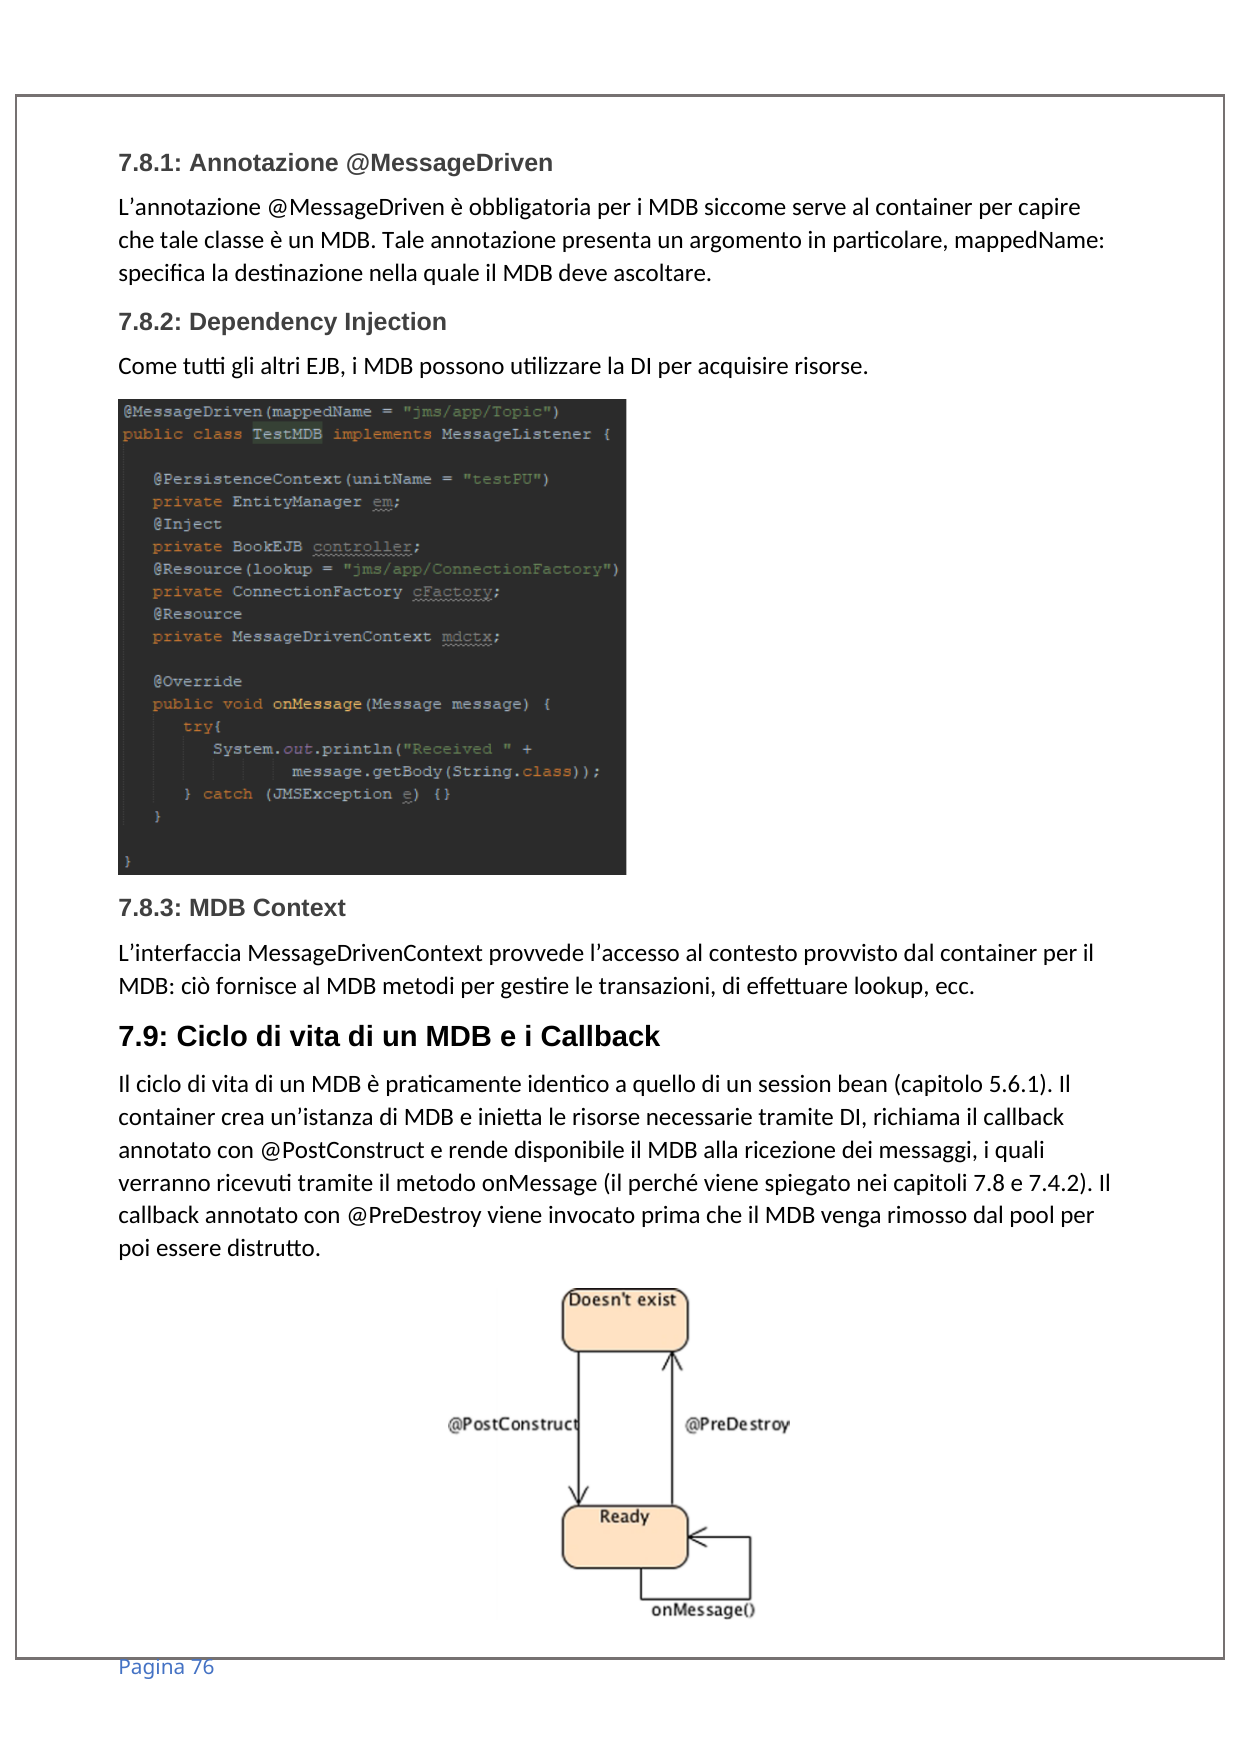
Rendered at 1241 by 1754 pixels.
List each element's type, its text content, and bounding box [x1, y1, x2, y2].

text L’annotazione @MessageDriven è obbligatoria per i MDB siccome serve al container per capire che tale classe è un MDB. Tale annotazione presenta un argomento in particolare, mappedName: specifica la destinazione nella quale il MDB deve ascoltare. [118, 191, 1122, 287]
subtitle 7.8.2: Dependency Injection [118, 307, 1122, 335]
text Il ciclo di vita di un MDB è praticamente identico a quello di un session bean (capitolo 5.6.1). Il container crea un’istanza di MDB e inietta le risorse necessarie tramite DI, richiama il callback annotato con @PostConstruct e rende disponibile il MDB alla ricezione dei messaggi, i quali verranno ricevuti tramite il metodo onMessage (il perché viene spiegato nei capitoli 7.8 e 7.4.2). Il callback annotato con @PreDestroy viene invocato prima che il MDB venga rimosso dal pool per poi essere distrutto. [118, 1068, 1122, 1263]
subtitle 7.9: Ciclo di vita di un MDB e i Callback [118, 1019, 1122, 1053]
subtitle 7.8.3: MDB Context [118, 893, 1122, 922]
subtitle 7.8.1: Annotazione @MessageDriven [118, 148, 1122, 176]
picture [443, 1282, 797, 1624]
text Come tutti gli altri EJB, i MDB possono utilizzare la DI per acquisire risorse. [118, 350, 1122, 381]
text L’interfaccia MessageDrivenContext provvede l’accesso al contesto provvisto dal container per il MDB: ciò fornisce al MDB metodi per gestire le transazioni, di effettuare lookup, ecc. [118, 937, 1122, 1000]
picture [118, 399, 627, 875]
